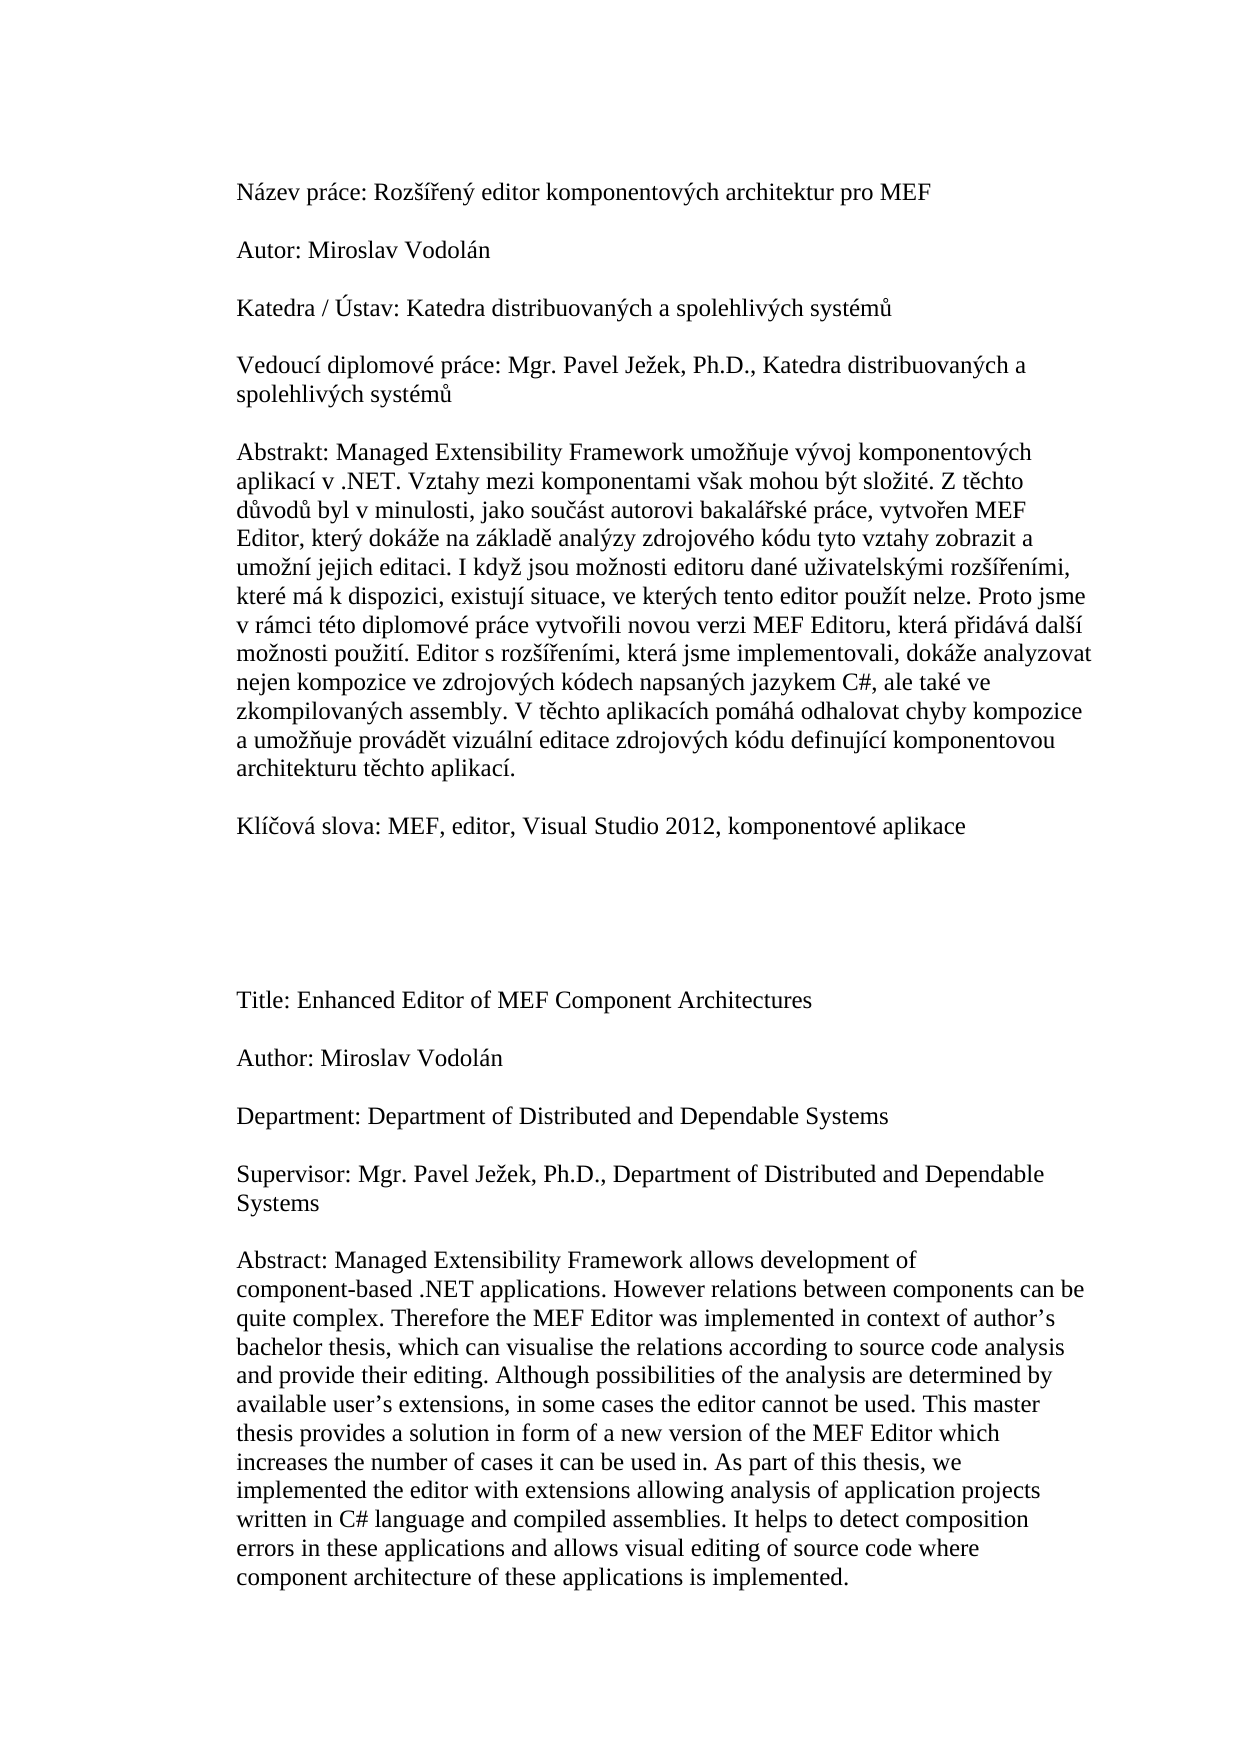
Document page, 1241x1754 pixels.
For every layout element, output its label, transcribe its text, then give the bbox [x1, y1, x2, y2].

text Autor: Miroslav Vodolán [236, 235, 1092, 263]
text Department: Department of Distributed and Dependable Systems [236, 1101, 1092, 1130]
text Název práce: Rozšířený editor komponentových architektur pro MEF [236, 177, 1092, 206]
text Abstrakt: Managed Extensibility Framework umožňuje vývoj komponentových aplikací v .NET. Vztahy mezi komponentami však mohou být složité. Z těchto důvodů byl v minulosti, jako součást autorovi bakalářské práce, vytvořen MEF Editor, který dokáže na základě analýzy zdrojového kódu tyto vztahy zobrazit a umožní jejich editaci. I když jsou možnosti editoru dané uživatelskými rozšířeními, které má k dispozici, existují situace, ve kterých tento editor použít nelze. Proto jsme v rámci této diplomové práce vytvořili novou verzi MEF Editoru, která přidává další možnosti použití. Editor s rozšířeními, která jsme implementovali, dokáže analyzovat nejen kompozice ve zdrojových kódech napsaných jazykem C#, ale také ve zkompilovaných assembly. V těchto aplikacích pomáhá odhalovat chyby kompozice a umožňuje provádět vizuální editace zdrojových kódu definující komponentovou architekturu těchto aplikací. [236, 437, 1092, 782]
text Katedra / Ústav: Katedra distribuovaných a spolehlivých systémů [236, 293, 1092, 321]
text Abstract: Managed Extensibility Framework allows development of component-based .NET applications. However relations between components can be quite complex. Therefore the MEF Editor was implemented in context of author’s bachelor thesis, which can visualise the relations according to source code analysis and provide their editing. Although possibilities of the analysis are determined by available user’s extensions, in some cases the editor cannot be used. This master thesis provides a solution in form of a new version of the MEF Editor which increases the number of cases it can be used in. As part of this thesis, we implemented the editor with extensions allowing analysis of application projects written in C# language and compiled assemblies. It helps to detect composition errors in these applications and allows visual editing of source code where component architecture of these applications is implemented. [236, 1246, 1092, 1591]
text Vedoucí diplomové práce: Mgr. Pavel Ježek, Ph.D., Katedra distribuovaných a spolehlivých systémů [236, 351, 1092, 408]
text Supervisor: Mgr. Pavel Ježek, Ph.D., Department of Distributed and Dependable Systems [236, 1159, 1092, 1216]
text Author: Miroslav Vodolán [236, 1043, 1092, 1072]
text Title: Enhanced Editor of MEF Component Architectures [236, 985, 1092, 1014]
text Klíčová slova: MEF, editor, Visual Studio 2012, komponentové aplikace [236, 811, 1092, 840]
